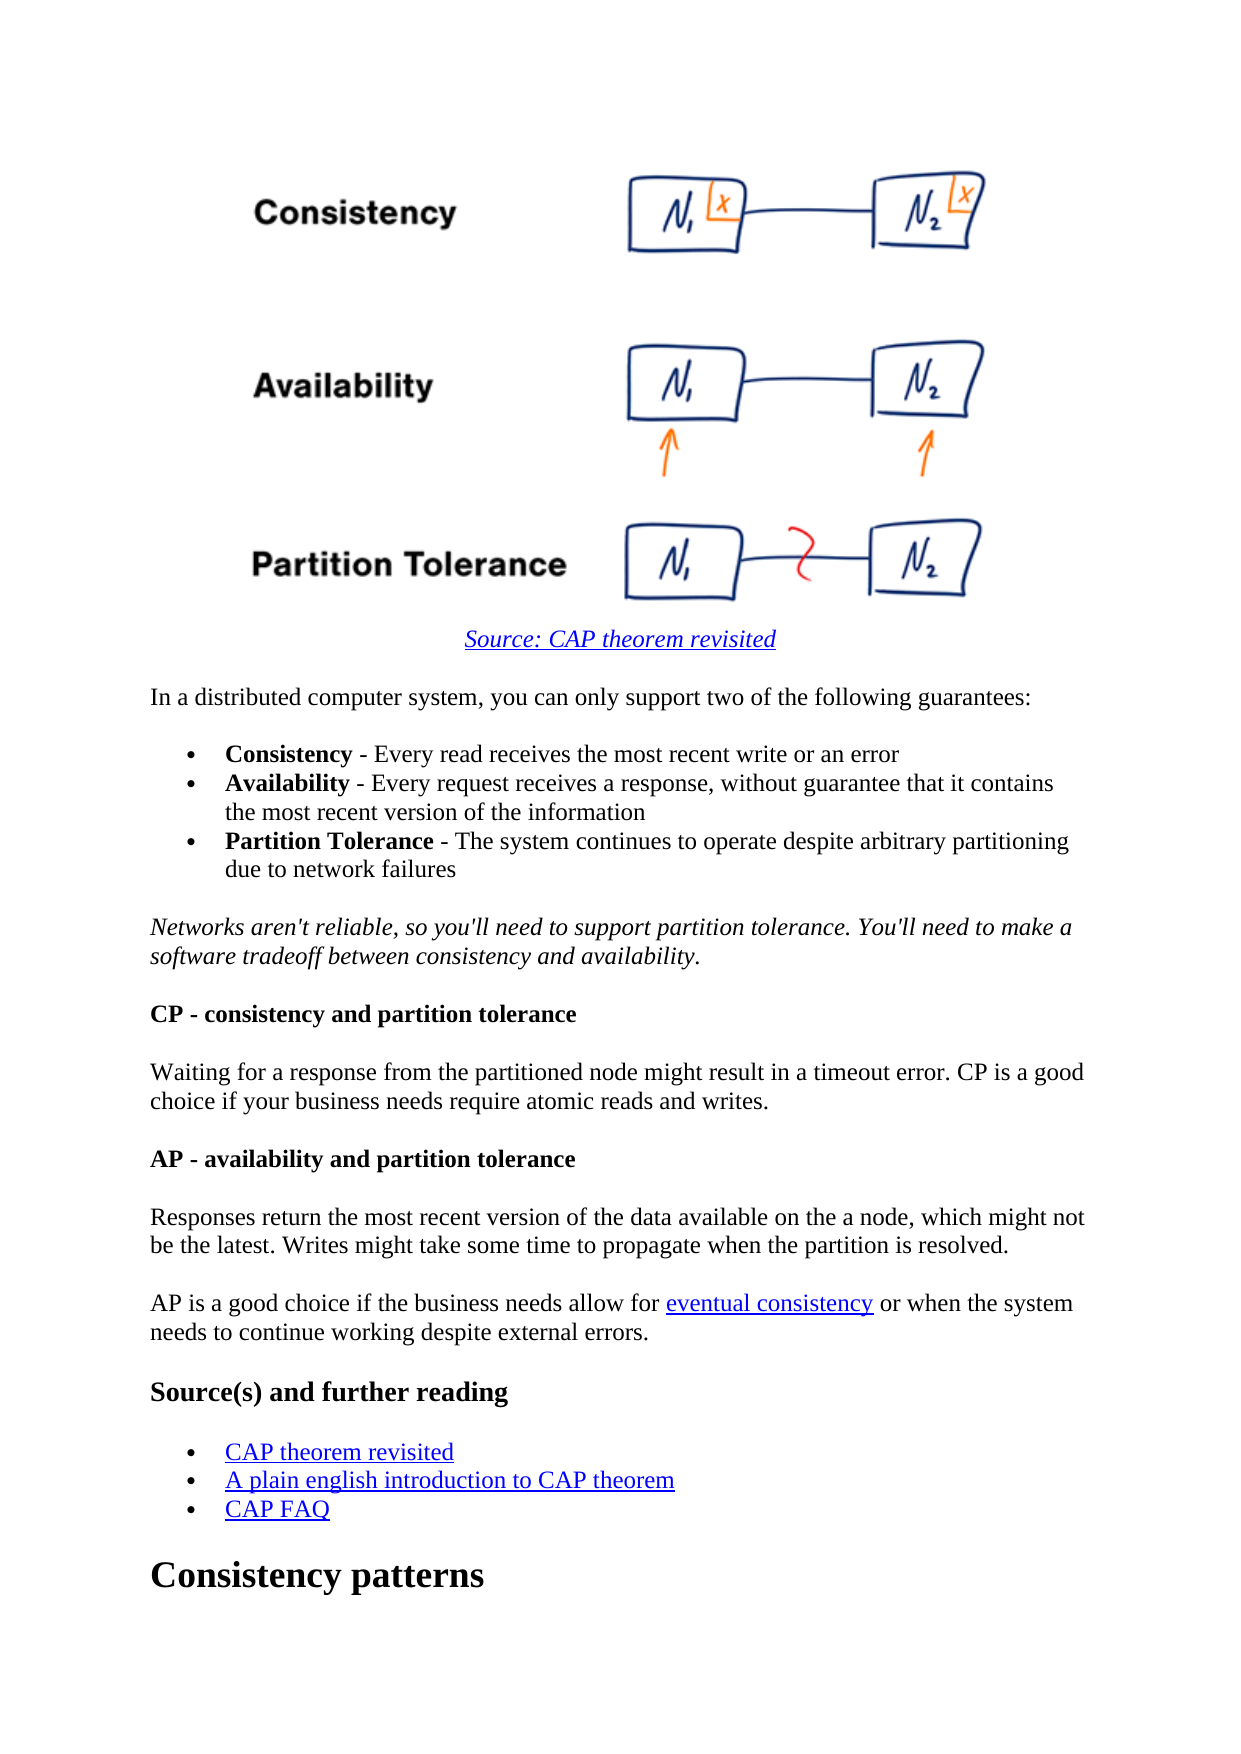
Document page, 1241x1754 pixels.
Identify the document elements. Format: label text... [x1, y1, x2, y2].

text Waiting for a response from the partitioned node might result in a timeout error. CP is a good choice if your business needs require atomic reads and writes. [150, 1057, 1090, 1114]
text In a distributed computer system, you can only support two of the following guarantees: [150, 682, 1090, 710]
text Networks aren't reliable, so you'll need to support partition tolerance. You'll need to make a software tradeoff between consistency and availability. [150, 912, 1090, 970]
text Consistency patterns [150, 1552, 1090, 1595]
list CAP theorem revisited [187, 1437, 1090, 1465]
list Availability - Every request receives a response, without guarantee that it contains the most recent version of the information [187, 768, 1090, 826]
text AP is a good choice if the business needs allow for eventual consistency or when the system needs to continue working despite external errors. [150, 1288, 1090, 1346]
picture [229, 150, 1011, 624]
text CP - consistency and partition tolerance [150, 999, 1090, 1028]
list CAP FAQ [187, 1494, 1090, 1523]
text Source(s) and further reading [150, 1375, 1090, 1407]
list Partition Tolerance - The system continues to operate despite arbitrary partitioning due to network failures [187, 826, 1090, 883]
list Consistency - Every read receives the most recent write or an error [187, 739, 1090, 768]
text Responses return the most recent version of the data available on the a node, which might not be the latest. Writes might take some time to propagate when the partition is resolved. [150, 1202, 1090, 1259]
text AP - availability and partition tolerance [150, 1144, 1090, 1172]
list A plain english introduction to CAP theorem [187, 1465, 1090, 1494]
